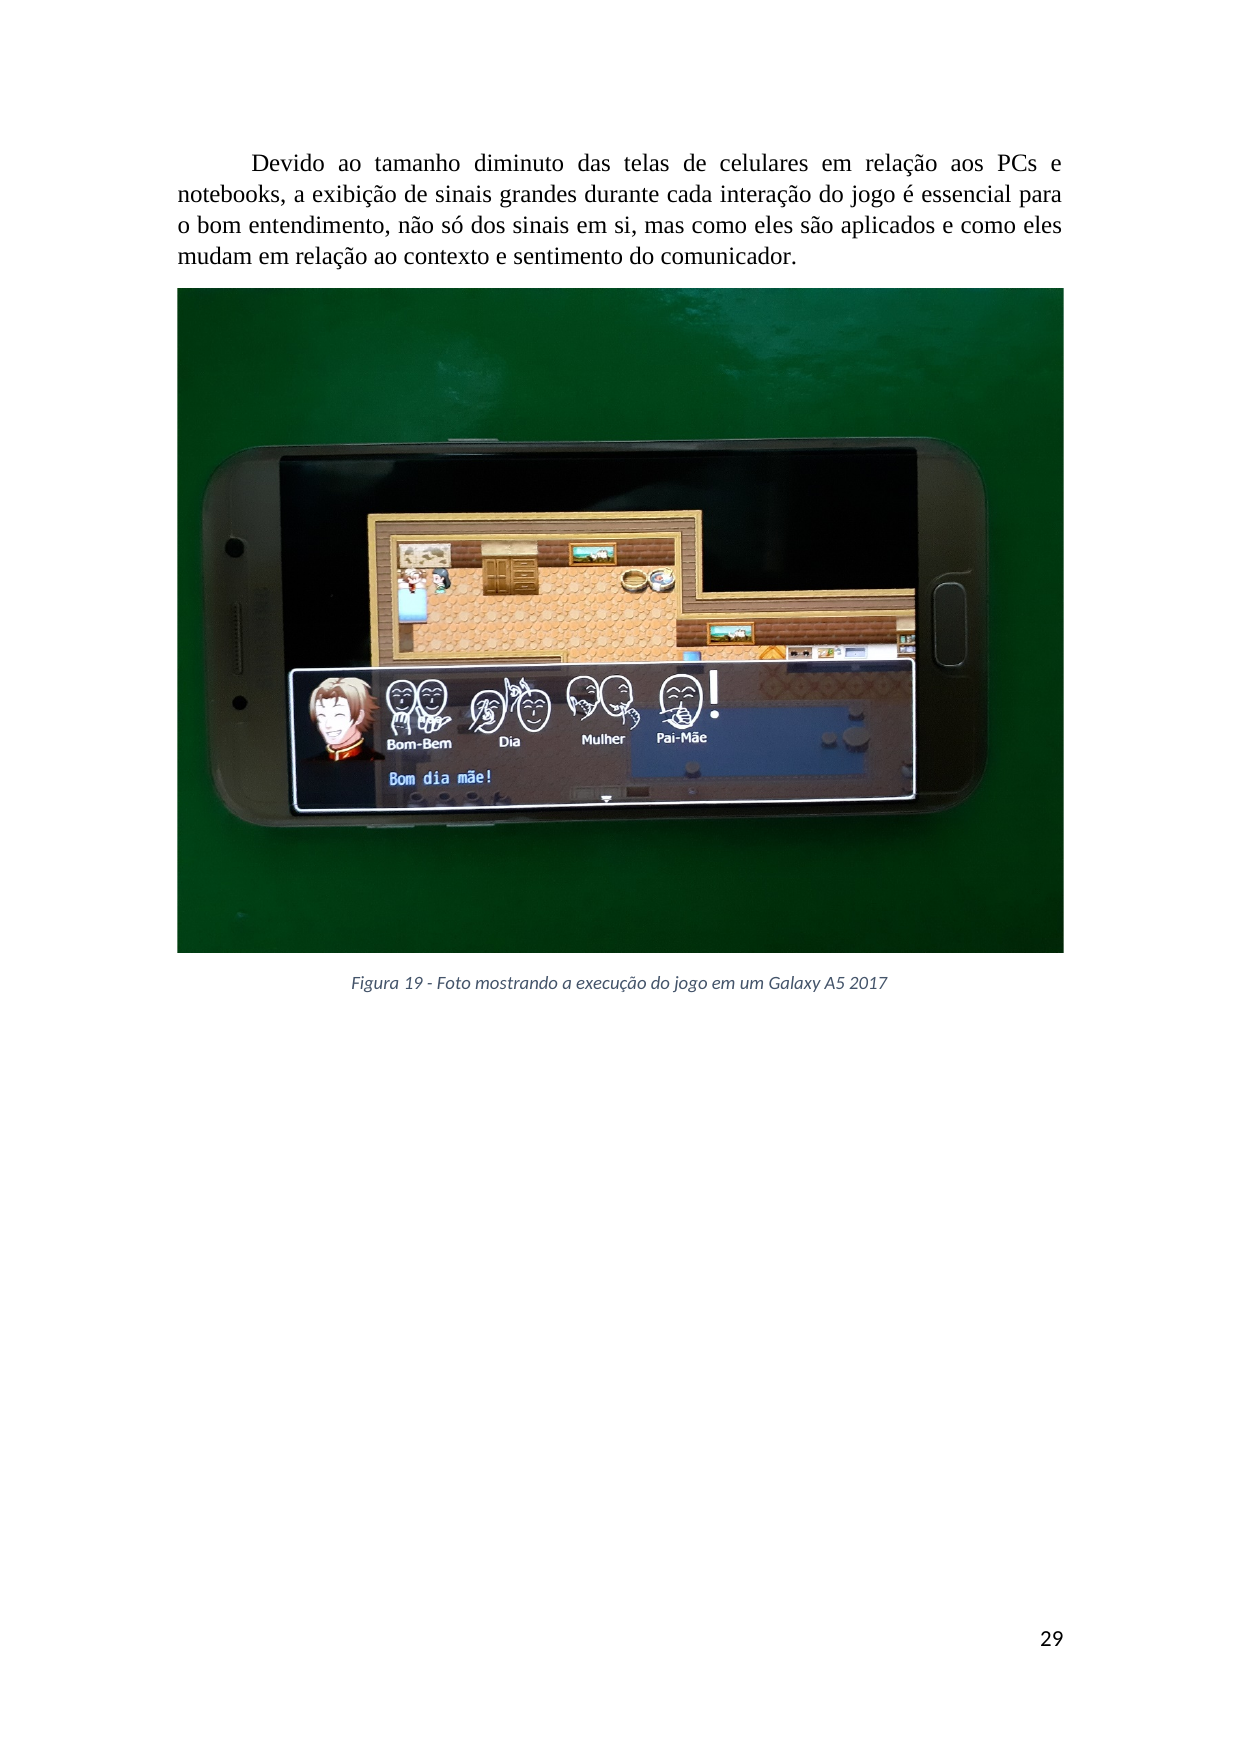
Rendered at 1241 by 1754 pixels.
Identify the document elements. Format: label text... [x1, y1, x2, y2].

text Devido ao tamanho diminuto das telas de celulares em relação aos PCs e notebooks, a exibição de sinais grandes durante cada interação do jogo é essencial para o bom entendimento, não só dos sinais em si, mas como eles são aplicados e como eles mudam em relação ao contexto e sentimento do comunicador. [177, 148, 1063, 269]
picture [177, 288, 1064, 953]
